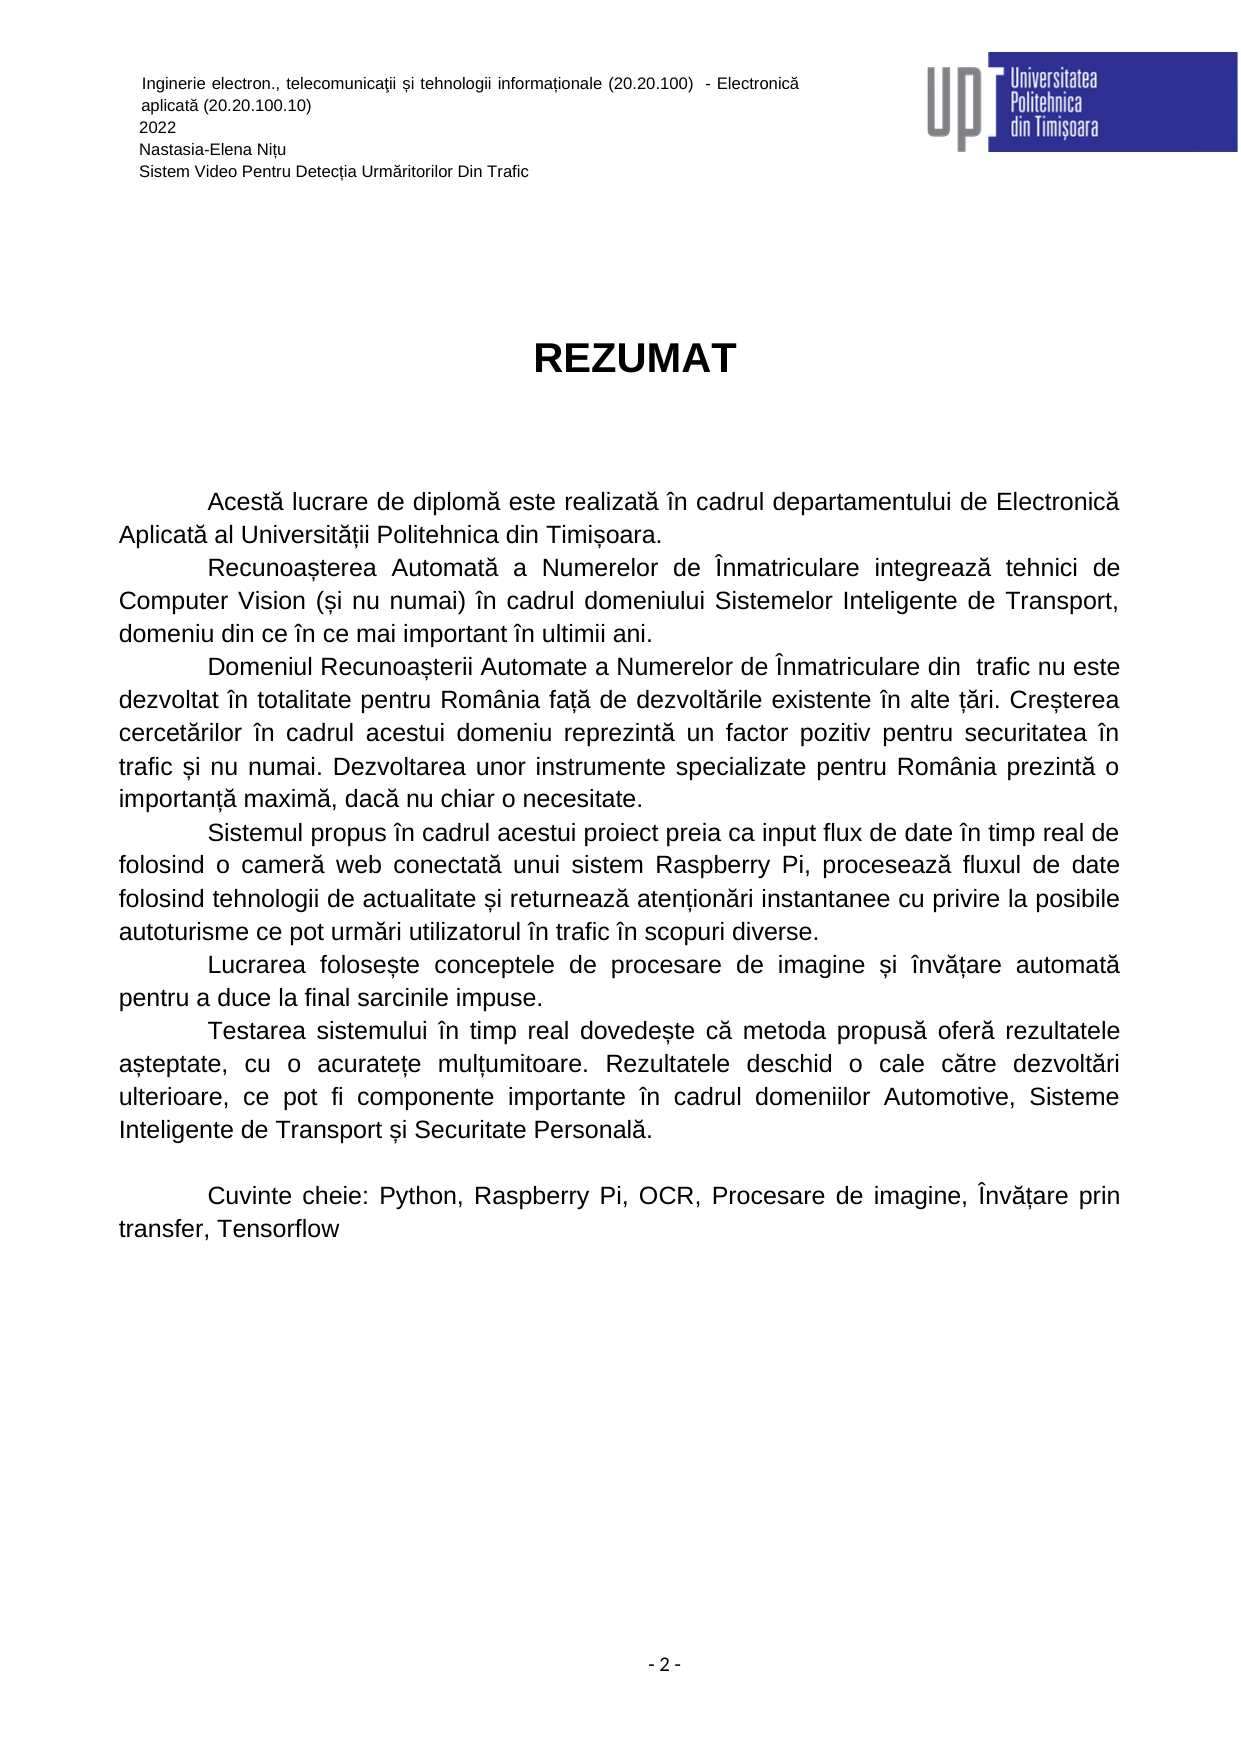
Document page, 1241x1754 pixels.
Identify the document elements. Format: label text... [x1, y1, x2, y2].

text Recunoașterea Automată a Numerelor de Înmatriculare integrează tehnici de Computer Vision (și nu numai) în cadrul domeniului Sistemelor Inteligente de Transport, domeniu din ce în ce mai important în ultimii ani. [118, 553, 1122, 648]
text REZUMAT [0, 333, 1181, 381]
text Domeniul Recunoașterii Automate a Numerelor de Înmatriculare din trafic nu este dezvoltat în totalitate pentru România față de dezvoltările existente în alte țări. Creșterea cercetărilor în cadrul acestui domeniu reprezintă un factor pozitiv pentru securitatea în trafic și nu numai. Dezvoltarea unor instrumente specializate pentru România prezintă o importanță maximă, dacă nu chiar o necesitate. [118, 652, 1122, 813]
text Sistemul propus în cadrul acestui proiect preia ca input flux de date în timp real de folosind o cameră web conectată unui sistem Raspberry Pi, procesează fluxul de date folosind tehnologii de actualitate și returnează atenționări instantanee cu privire la posibile autoturisme ce pot urmări utilizatorul în trafic în scopuri diverse. [118, 817, 1122, 945]
text Testarea sistemului în timp real dovedește că metoda propusă oferă rezultatele așteptate, cu o acuratețe mulțumitoare. Rezultatele deschid o cale către dezvoltări ulterioare, ce pot fi componente importante în cadrul domeniilor Automotive, Sisteme Inteligente de Transport și Securitate Personală. [118, 1016, 1122, 1143]
text Cuvinte cheie: Python, Raspberry Pi, OCR, Procesare de imagine, Învățare prin transfer, Tensorflow [118, 1181, 1122, 1242]
text Lucrarea folosește conceptele de procesare de imagine și învățare automată pentru a duce la final sarcinile impuse. [118, 949, 1122, 1011]
picture [927, 52, 1238, 152]
text Acestă lucrare de diplomă este realizată în cadrul departamentului de Electronică Aplicată al Universității Politehnica din Timișoara. [118, 487, 1122, 549]
